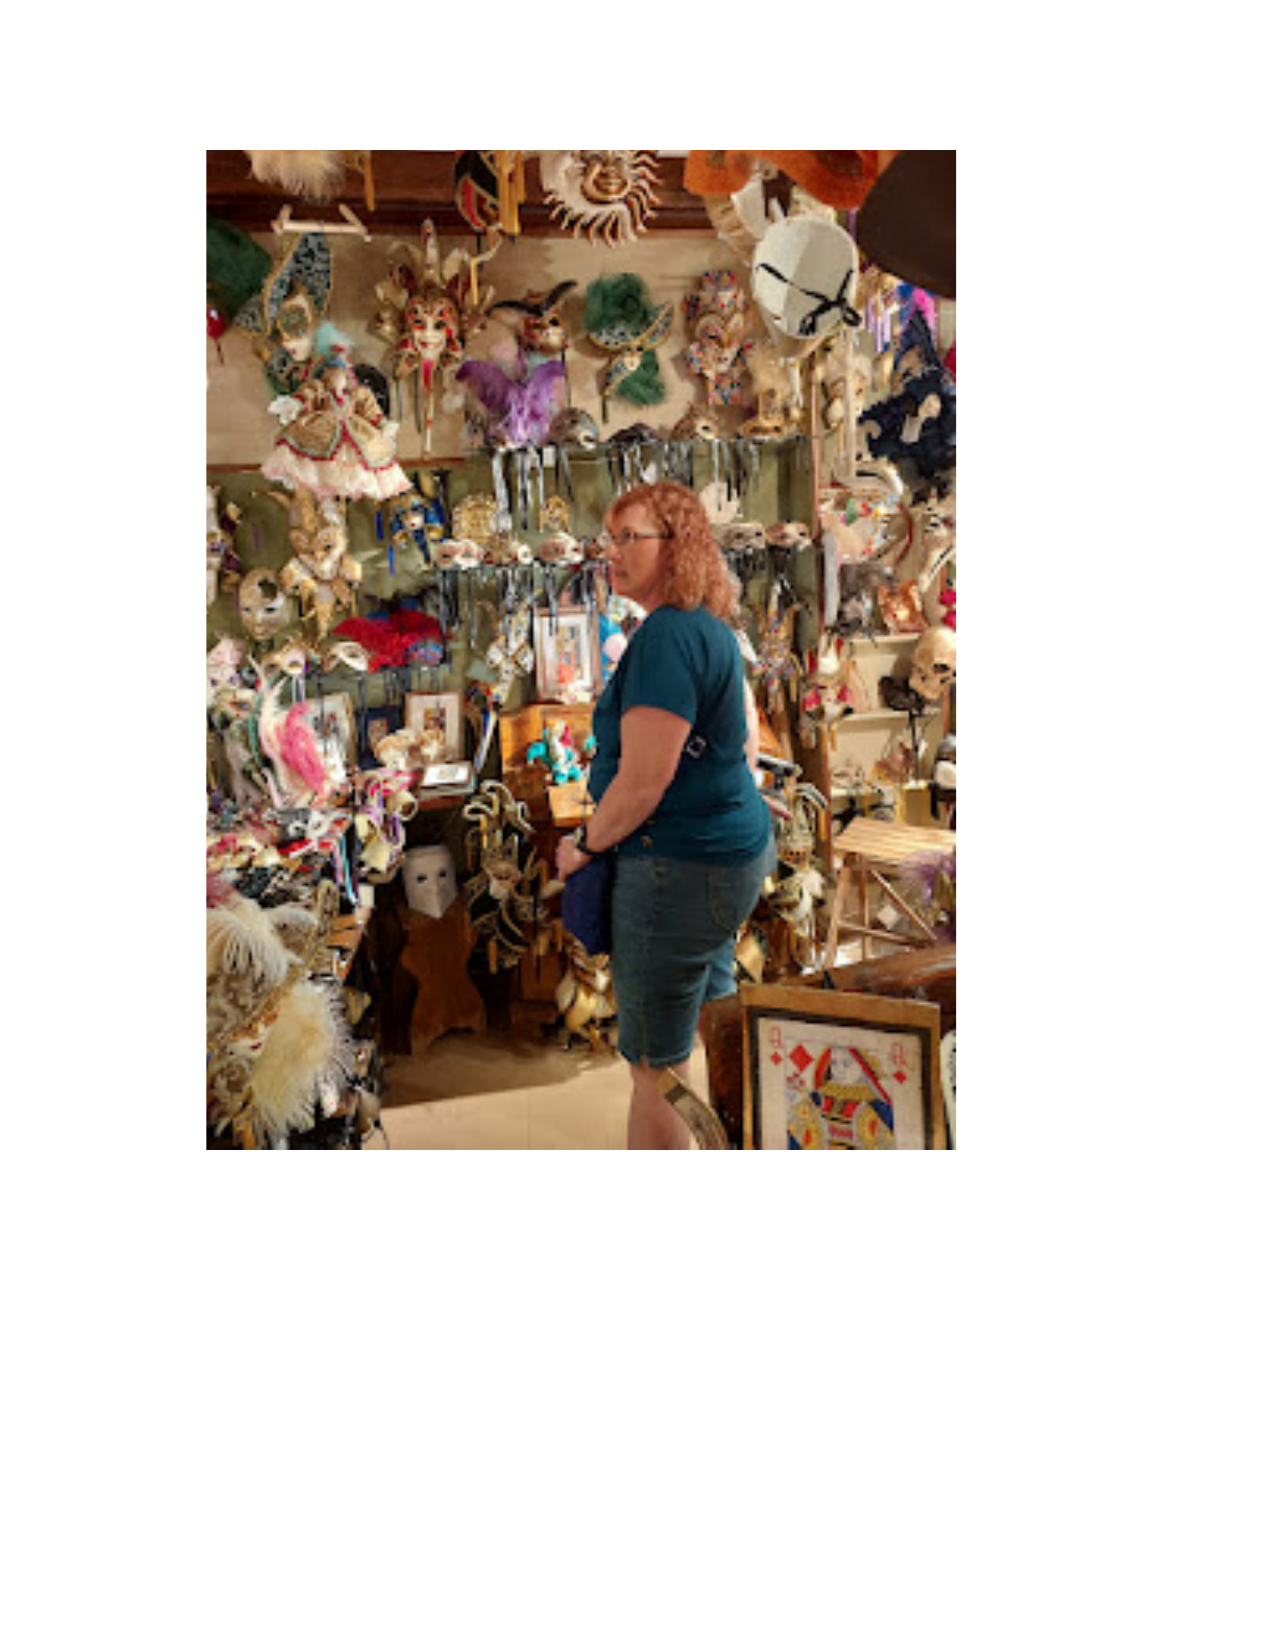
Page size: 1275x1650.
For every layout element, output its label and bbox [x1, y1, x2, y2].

picture [206, 150, 957, 1150]
